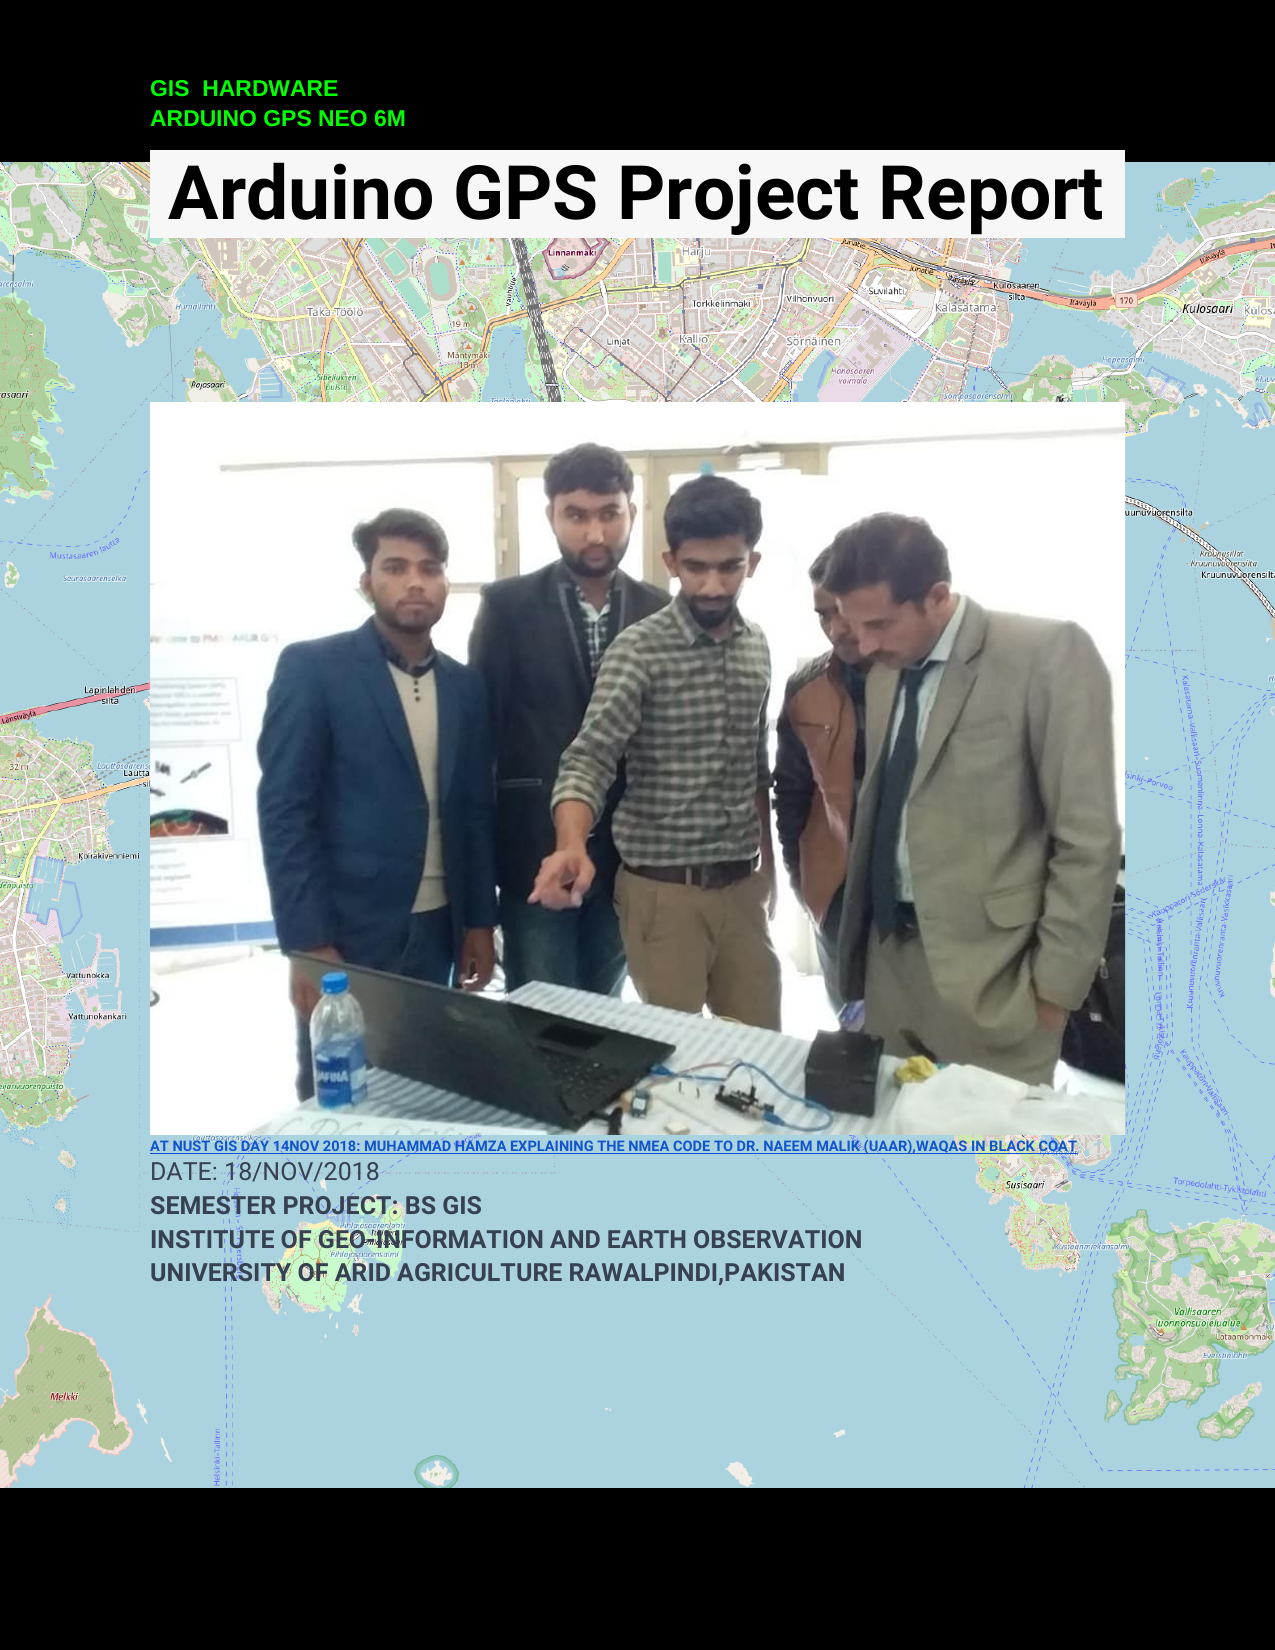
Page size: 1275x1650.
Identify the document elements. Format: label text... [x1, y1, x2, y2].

subtitle Arduino GPS Project Report [150, 150, 1125, 238]
text INSTITUTE OF GEO-INFORMATION AND EARTH OBSERVATION [150, 1225, 1125, 1254]
picture [0, 162, 1275, 1488]
text UNIVERSITY OF ARID AGRICULTURE RAWALPINDI,PAKISTAN [150, 1258, 1125, 1288]
text AT NUST GIS DAY 14NOV 2018: MUHAMMAD HAMZA EXPLAINING THE NMEA CODE TO DR. NAEEM MALIK (UAAR),WAQAS IN BLACK COAT [150, 1138, 1125, 1155]
text SEMESTER PROJECT: BS GIS [150, 1191, 1125, 1221]
text DATE: 18/NOV/2018 [150, 1158, 1125, 1187]
